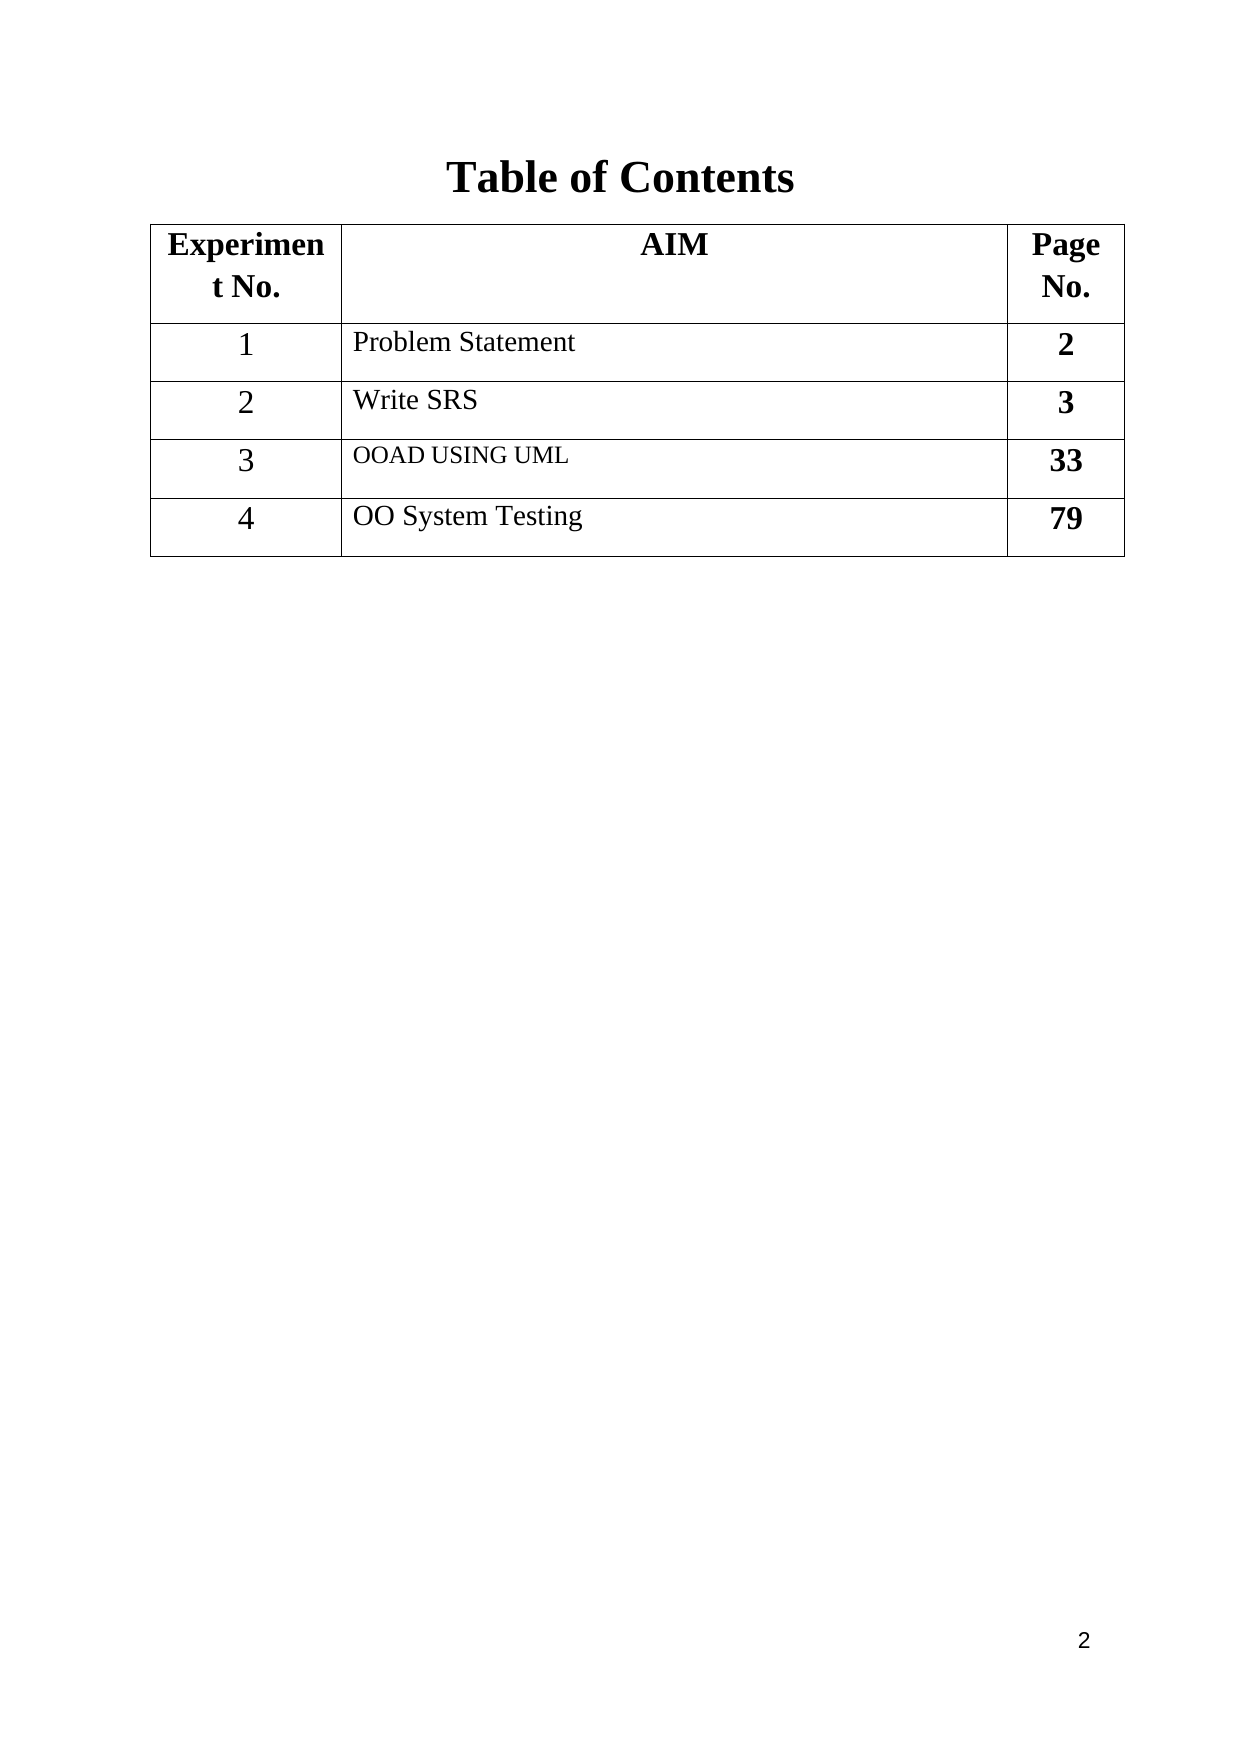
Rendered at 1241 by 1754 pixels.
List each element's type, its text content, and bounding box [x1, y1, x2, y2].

table_header Experiment No. [151, 225, 341, 323]
table_cell 3 [1008, 382, 1124, 439]
table_cell 79 [1008, 499, 1124, 556]
table_cell 33 [1008, 440, 1124, 497]
table_cell Problem Statement [342, 324, 1007, 381]
table_cell OO System Testing [342, 499, 1007, 556]
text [150, 150, 1090, 203]
table_cell OOAD USING UML [342, 440, 1007, 497]
table_cell Write SRS [342, 382, 1007, 439]
table_header Page No. [1008, 225, 1124, 323]
table_header AIM [342, 225, 1007, 323]
table_cell 3 [151, 440, 341, 497]
table_cell 4 [151, 499, 341, 556]
table_cell 2 [151, 382, 341, 439]
table_cell 2 [1008, 324, 1124, 381]
table_cell 1 [151, 324, 341, 381]
